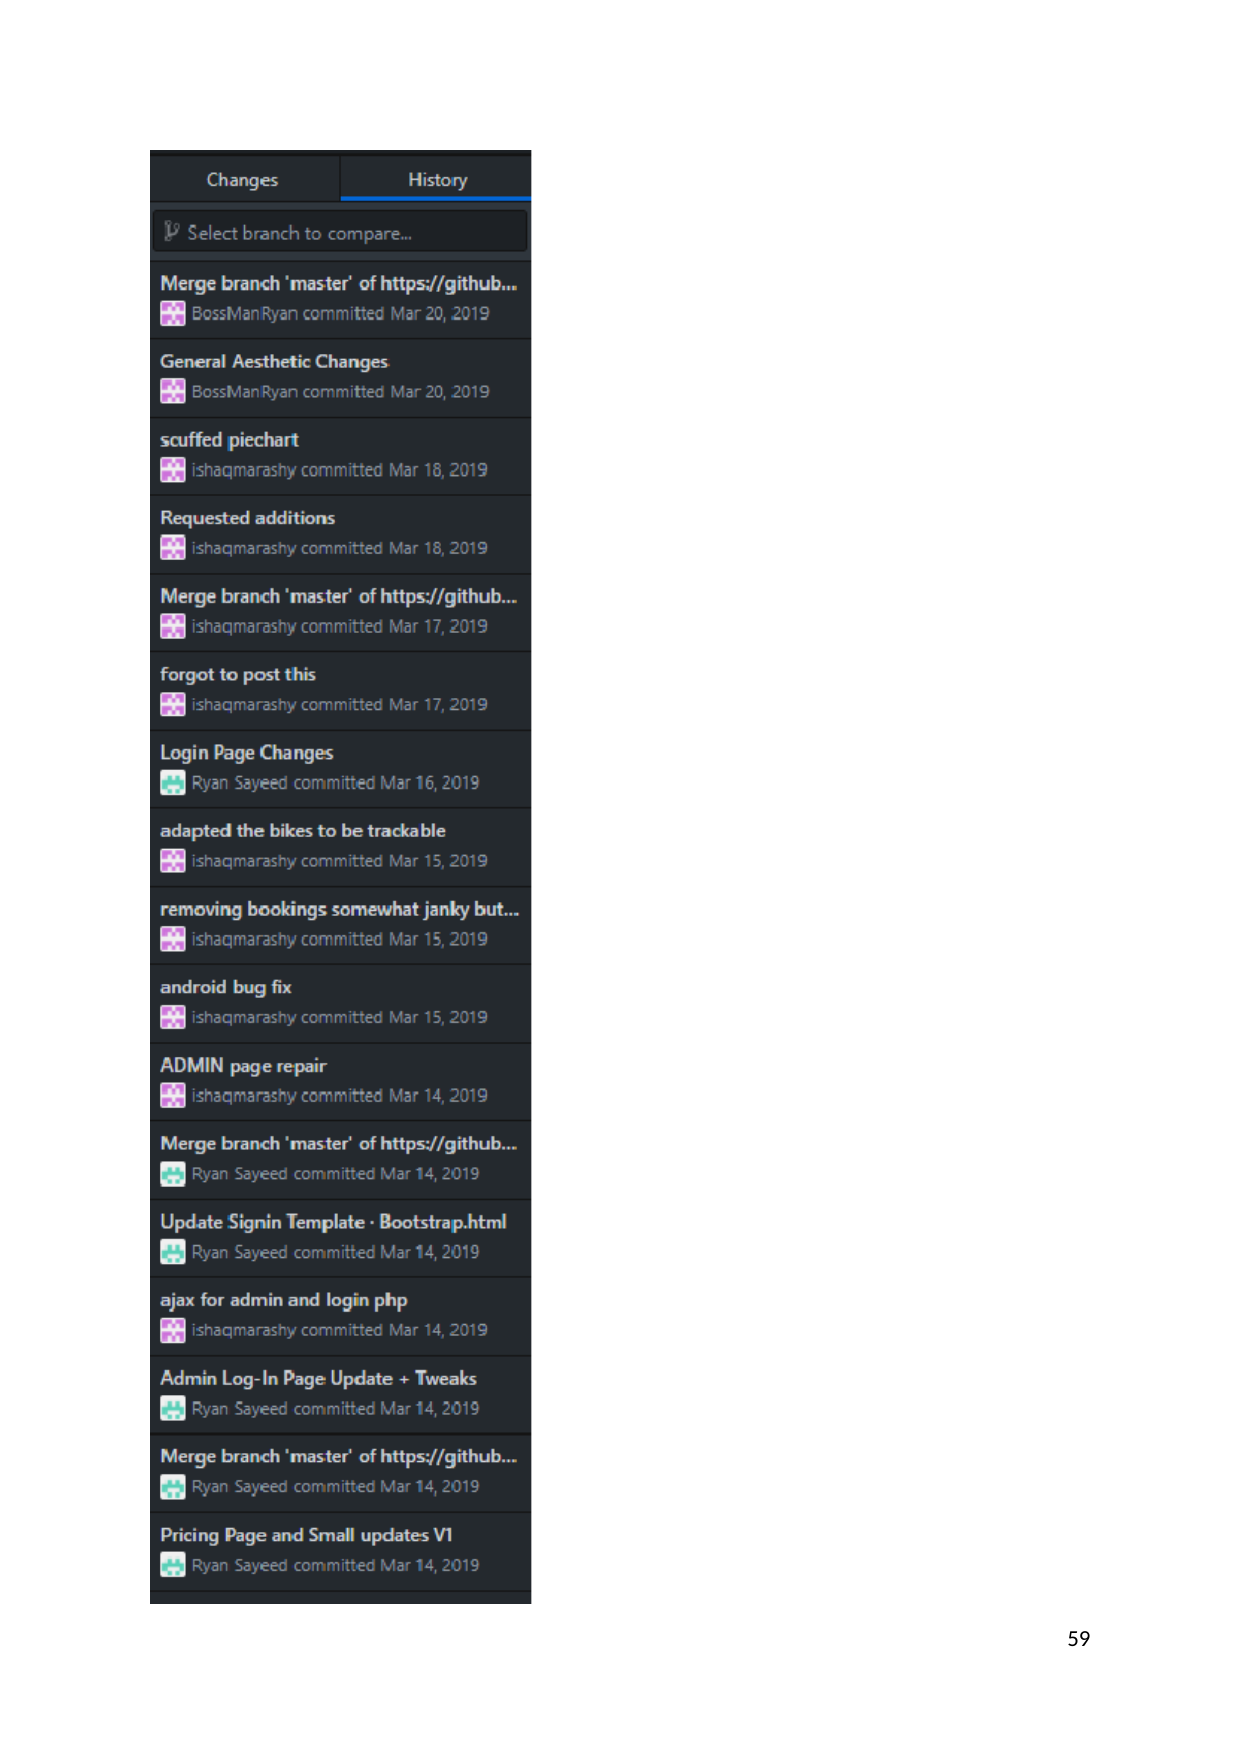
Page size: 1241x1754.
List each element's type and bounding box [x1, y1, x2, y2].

picture [150, 150, 532, 1604]
